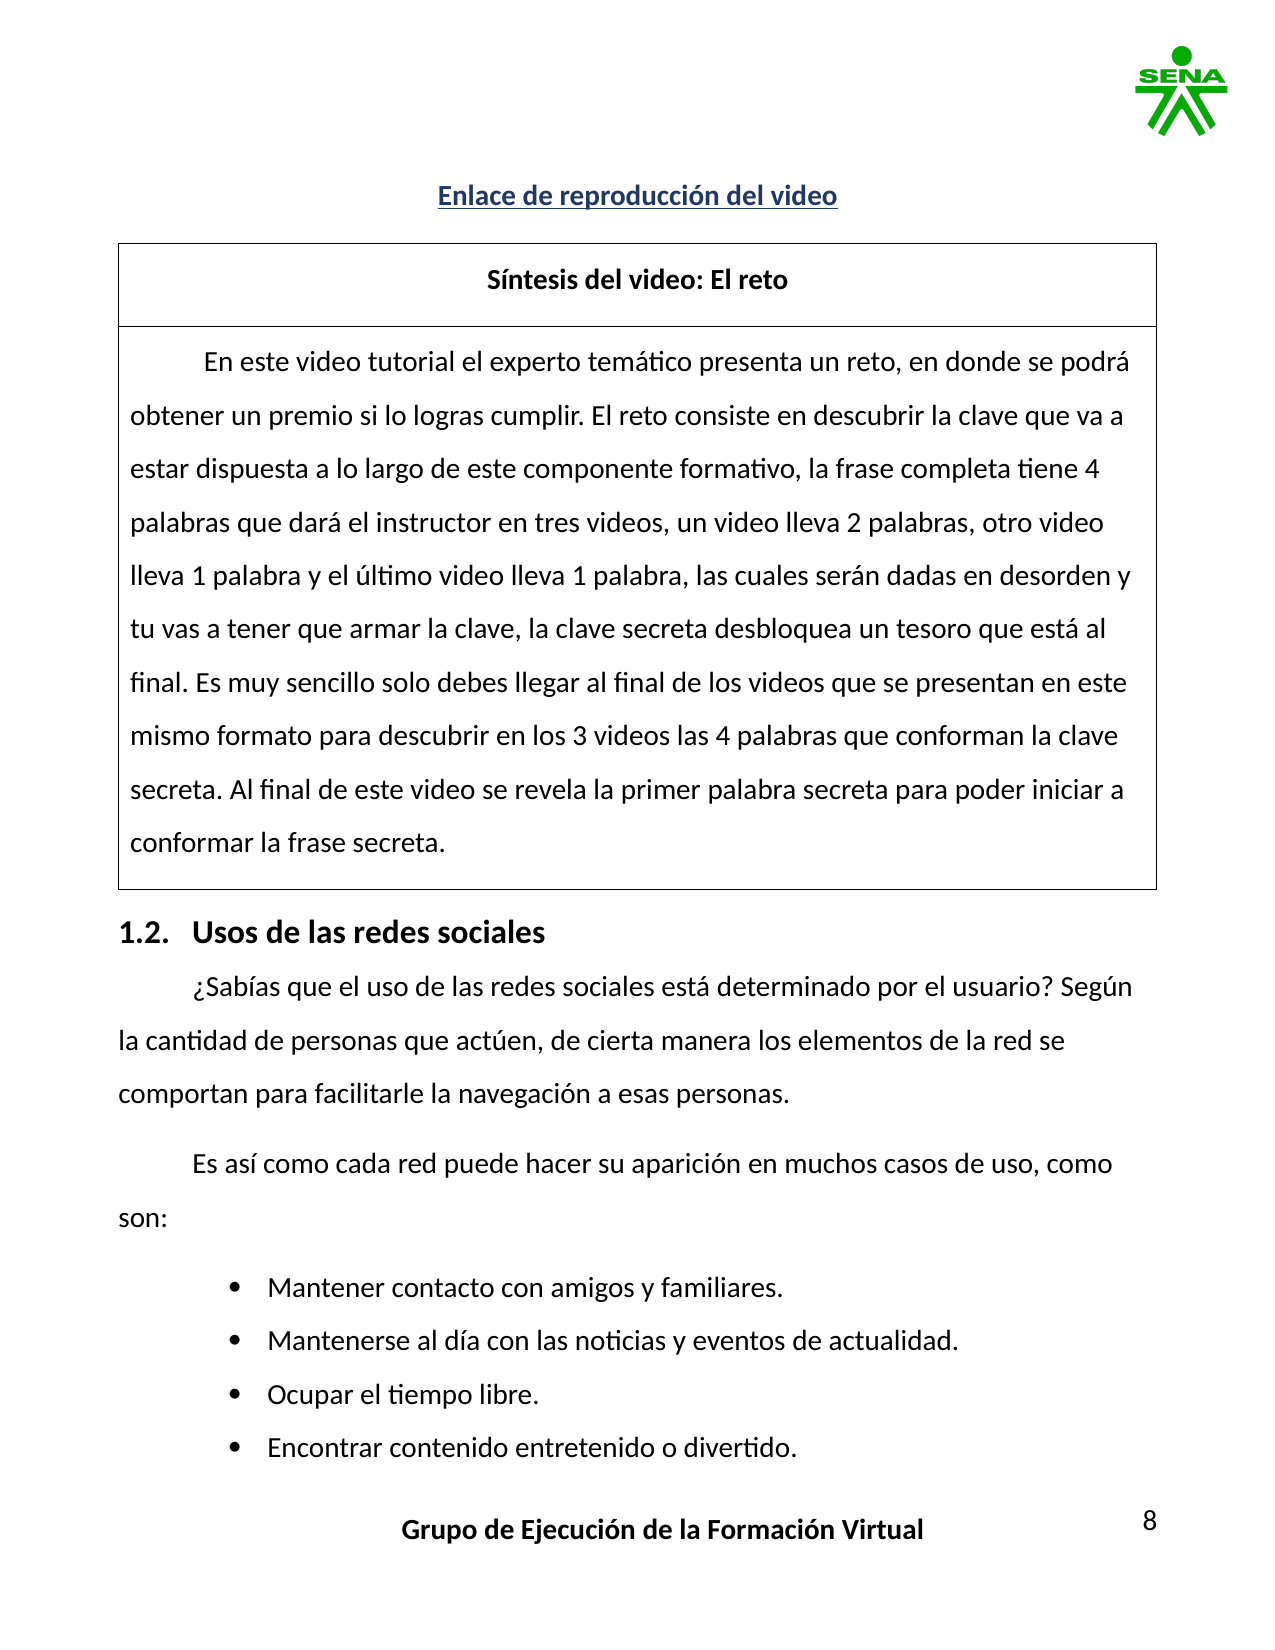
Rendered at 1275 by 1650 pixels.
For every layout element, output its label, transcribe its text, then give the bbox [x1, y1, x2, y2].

text Enlace de reproducción del video [118, 177, 1157, 213]
list Mantener contacto con amigos y familiares. [229, 1269, 1157, 1304]
text ¿Sabías que el uso de las redes sociales está determinado por el usuario? Según la cantidad de personas que actúen, de cierta manera los elementos de la red se comportan para facilitarle la navegación a esas personas. [118, 968, 1157, 1111]
picture [1135, 46, 1228, 136]
list Mantenerse al día con las noticias y eventos de actualidad. [229, 1322, 1157, 1358]
list Encontrar contenido entretenido o divertido. [229, 1429, 1157, 1465]
table_cell En este video tutorial el experto temático presenta un reto, en donde se podrá obtener un premio si lo logras cumplir. El reto consiste en descubrir la clave que va a estar dispuesta a lo largo de este componente formativo, la frase completa tiene 4 palabras que dará el instructor en tres videos, un video lleva 2 palabras, otro video lleva 1 palabra y el último video lleva 1 palabra, las cuales serán dadas en desorden y tu vas a tener que armar la clave, la clave secreta desbloquea un tesoro que está al final. Es muy sencillo solo debes llegar al final de los videos que se presentan en este mismo formato para descubrir en los 3 videos las 4 palabras que conforman la clave secreta. Al final de este video se revela la primer palabra secreta para poder iniciar a conformar la frase secreta. [119, 327, 1156, 889]
list Ocupar el tiempo libre. [229, 1376, 1157, 1411]
text Es así como cada red puede hacer su aparición en muchos casos de uso, como son: [118, 1145, 1157, 1234]
subtitle Usos de las redes sociales [118, 911, 1157, 952]
table_header Síntesis del video: El reto [119, 244, 1156, 326]
